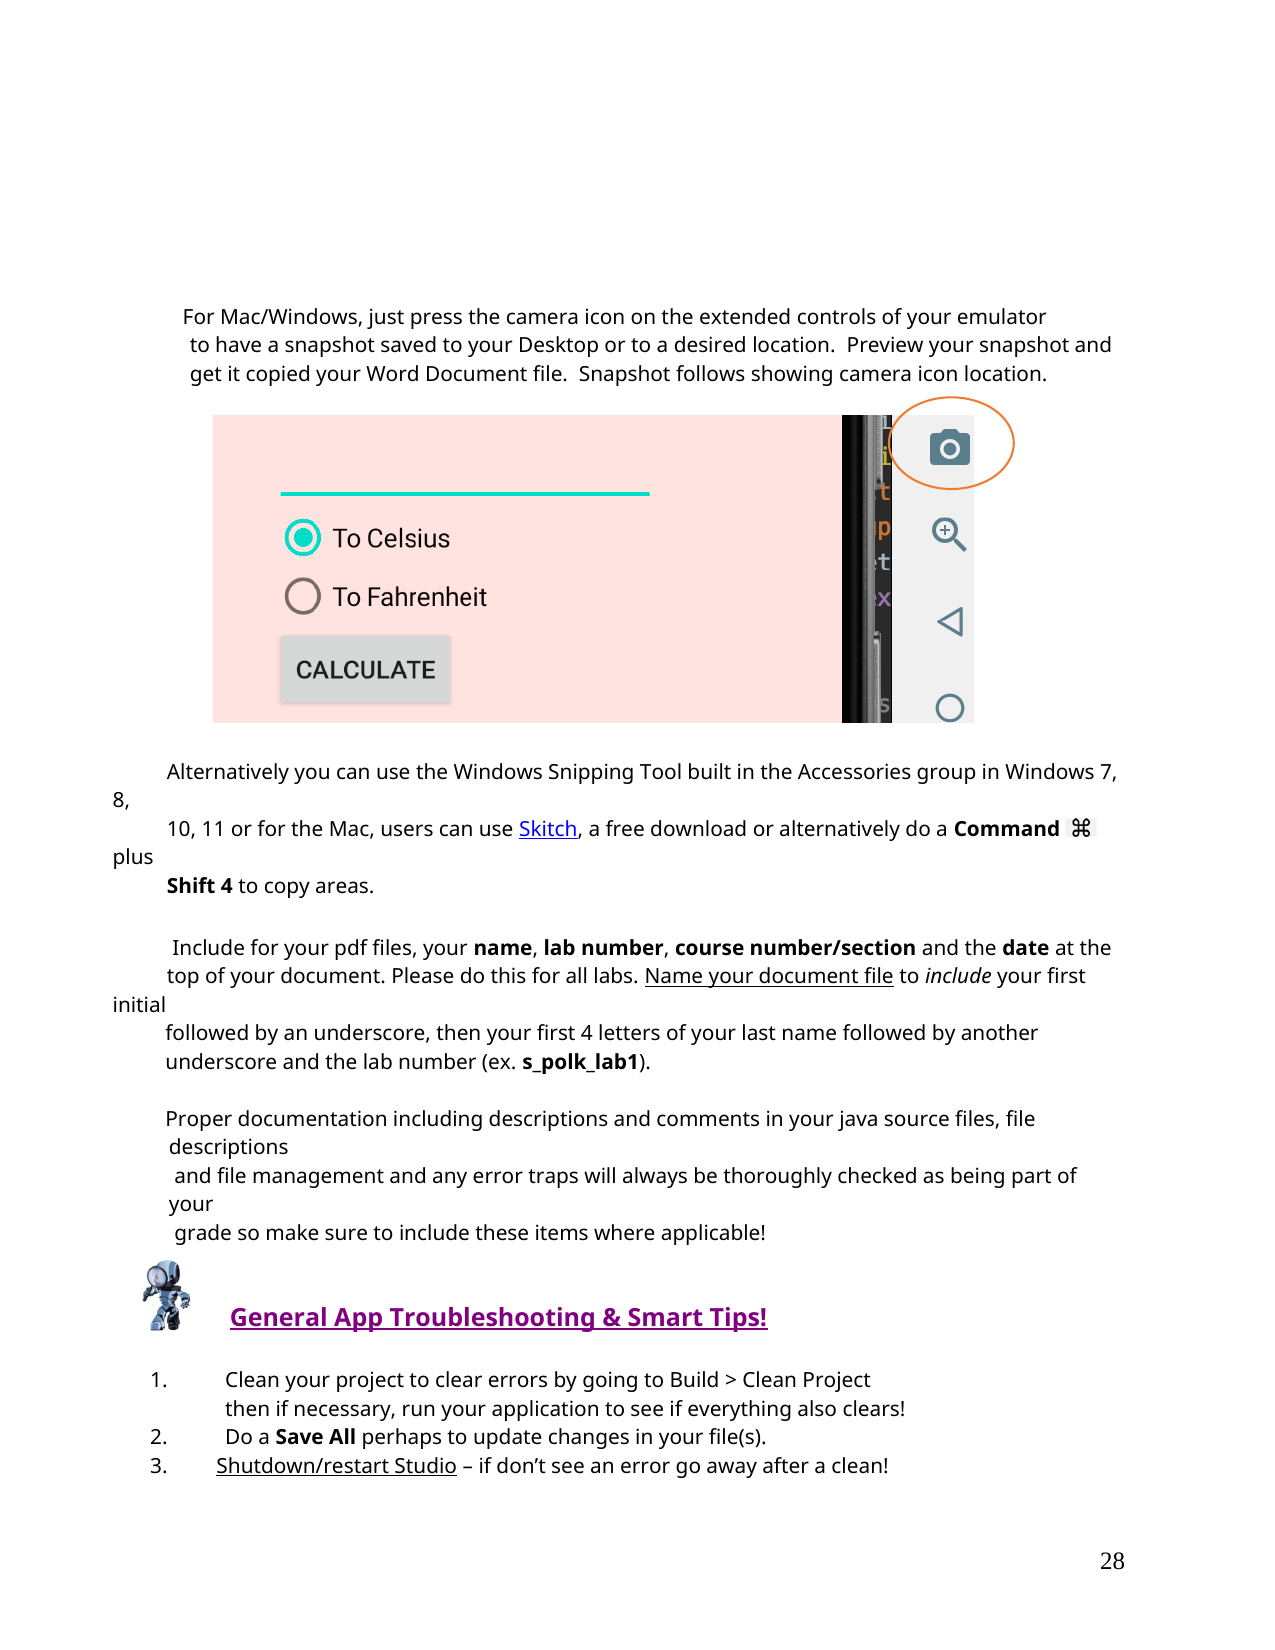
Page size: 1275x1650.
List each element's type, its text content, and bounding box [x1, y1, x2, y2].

text followed by an underscore, then your first 4 letters of your last name followed by another [122, 1018, 1125, 1047]
picture [1065, 818, 1097, 837]
text Include for your pdf files, your name, lab number, course number/section and the date at the [112, 933, 1125, 962]
text For Mac/Windows, just press the camera icon on the extended controls of your emulator [150, 302, 1125, 330]
text underscore and the lab number (ex. s_polk_lab1). [122, 1047, 1125, 1075]
picture [891, 415, 975, 488]
text Proper documentation including descriptions and comments in your java source files, file descriptions and file management and any error traps will always be thoroughly checked as being part of your grade so make sure to include these items where applicable! [122, 1104, 1125, 1246]
text Alternatively you can use the Windows Snipping Tool built in the Accessories group in Windows 7, 8, 10, 11 or for the Mac, users can use Skitch, a free download or alternatively do a Command plus Shift 4 to copy areas. [112, 757, 1125, 899]
text top of your document. Please do this for all labs. Name your document file to include your first initial [112, 962, 1125, 1018]
picture [212, 415, 975, 723]
text 2. Do a Save All perhaps to update changes in your file(s). [150, 1422, 1125, 1451]
text to have a snapshot saved to your Desktop or to a desired location. Preview your snapshot and get it copied your Word Document file. Snapshot follows showing camera icon location. [189, 330, 1125, 387]
list Clean your project to clear errors by going to Build > Clean Project [150, 1365, 1125, 1394]
picture [137, 1260, 194, 1331]
text then if necessary, run your application to see if everything also clears! [150, 1394, 1125, 1422]
text 3. Shutdown/restart Studio – if don’t see an error go away after a clean! [150, 1451, 1125, 1479]
